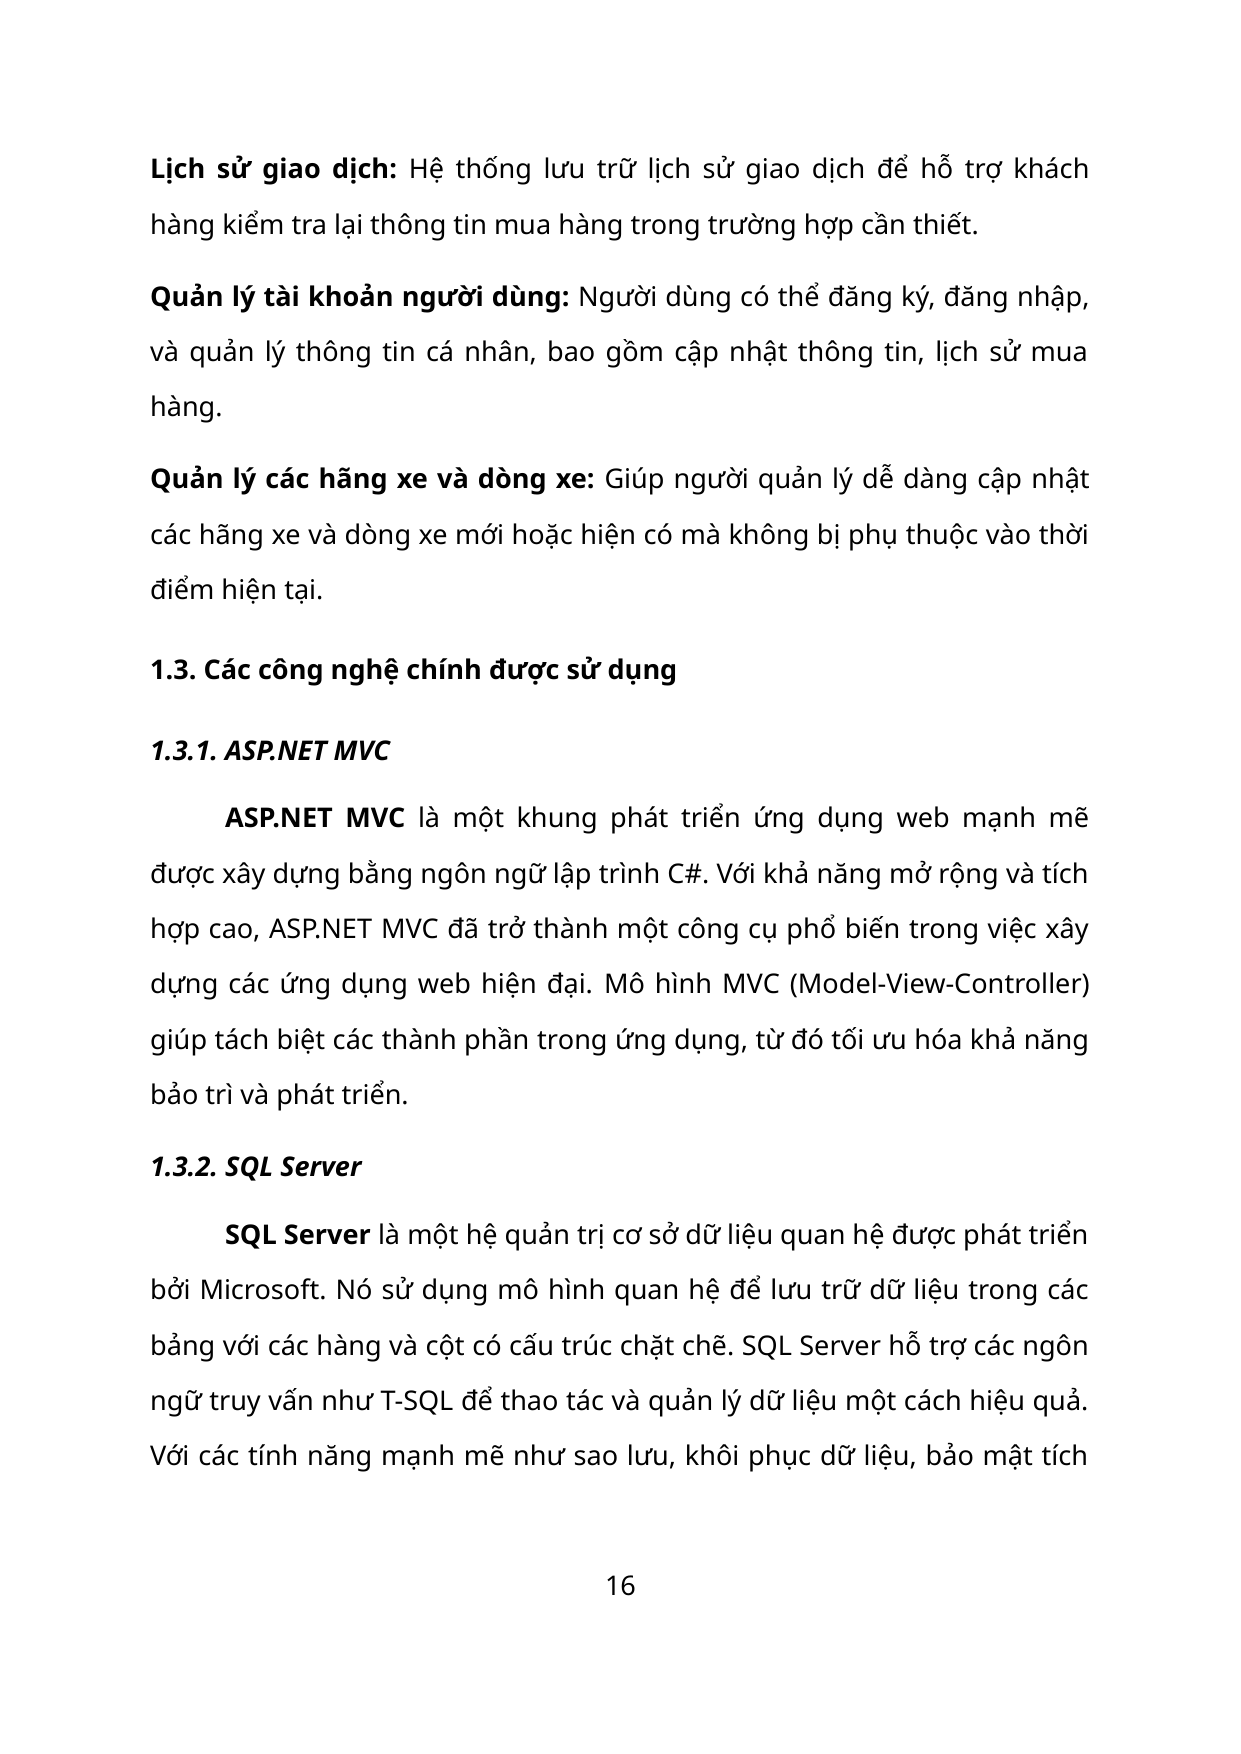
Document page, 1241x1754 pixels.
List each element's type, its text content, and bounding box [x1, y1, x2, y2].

text Quản lý tài khoản người dùng: Người dùng có thể đăng ký, đăng nhập, và quản lý thông tin cá nhân, bao gồm cập nhật thông tin, lịch sử mua hàng. [150, 277, 1090, 425]
subtitle 1.3.2. SQL Server [150, 1147, 1090, 1184]
subtitle 1.3. Các công nghệ chính được sử dụng [150, 651, 1090, 688]
text Quản lý các hãng xe và dòng xe: Giúp người quản lý dễ dàng cập nhật các hãng xe và dòng xe mới hoặc hiện có mà không bị phụ thuộc vào thời điểm hiện tại. [150, 460, 1090, 607]
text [150, 1215, 1090, 1473]
text Lịch sử giao dịch: Hệ thống lưu trữ lịch sử giao dịch để hỗ trợ khách hàng kiểm tra lại thông tin mua hàng trong trường hợp cần thiết. [150, 150, 1090, 242]
subtitle 1.3.1. ASP.NET MVC [150, 731, 1090, 768]
text ASP.NET MVC là một khung phát triển ứng dụng web mạnh mẽ được xây dựng bằng ngôn ngữ lập trình C#. Với khả năng mở rộng và tích hợp cao, ASP.NET MVC đã trở thành một công cụ phổ biến trong việc xây dựng các ứng dụng web hiện đại. Mô hình MVC (Model-View-Controller) giúp tách biệt các thành phần trong ứng dụng, từ đó tối ưu hóa khả năng bảo trì và phát triển. [150, 799, 1090, 1112]
